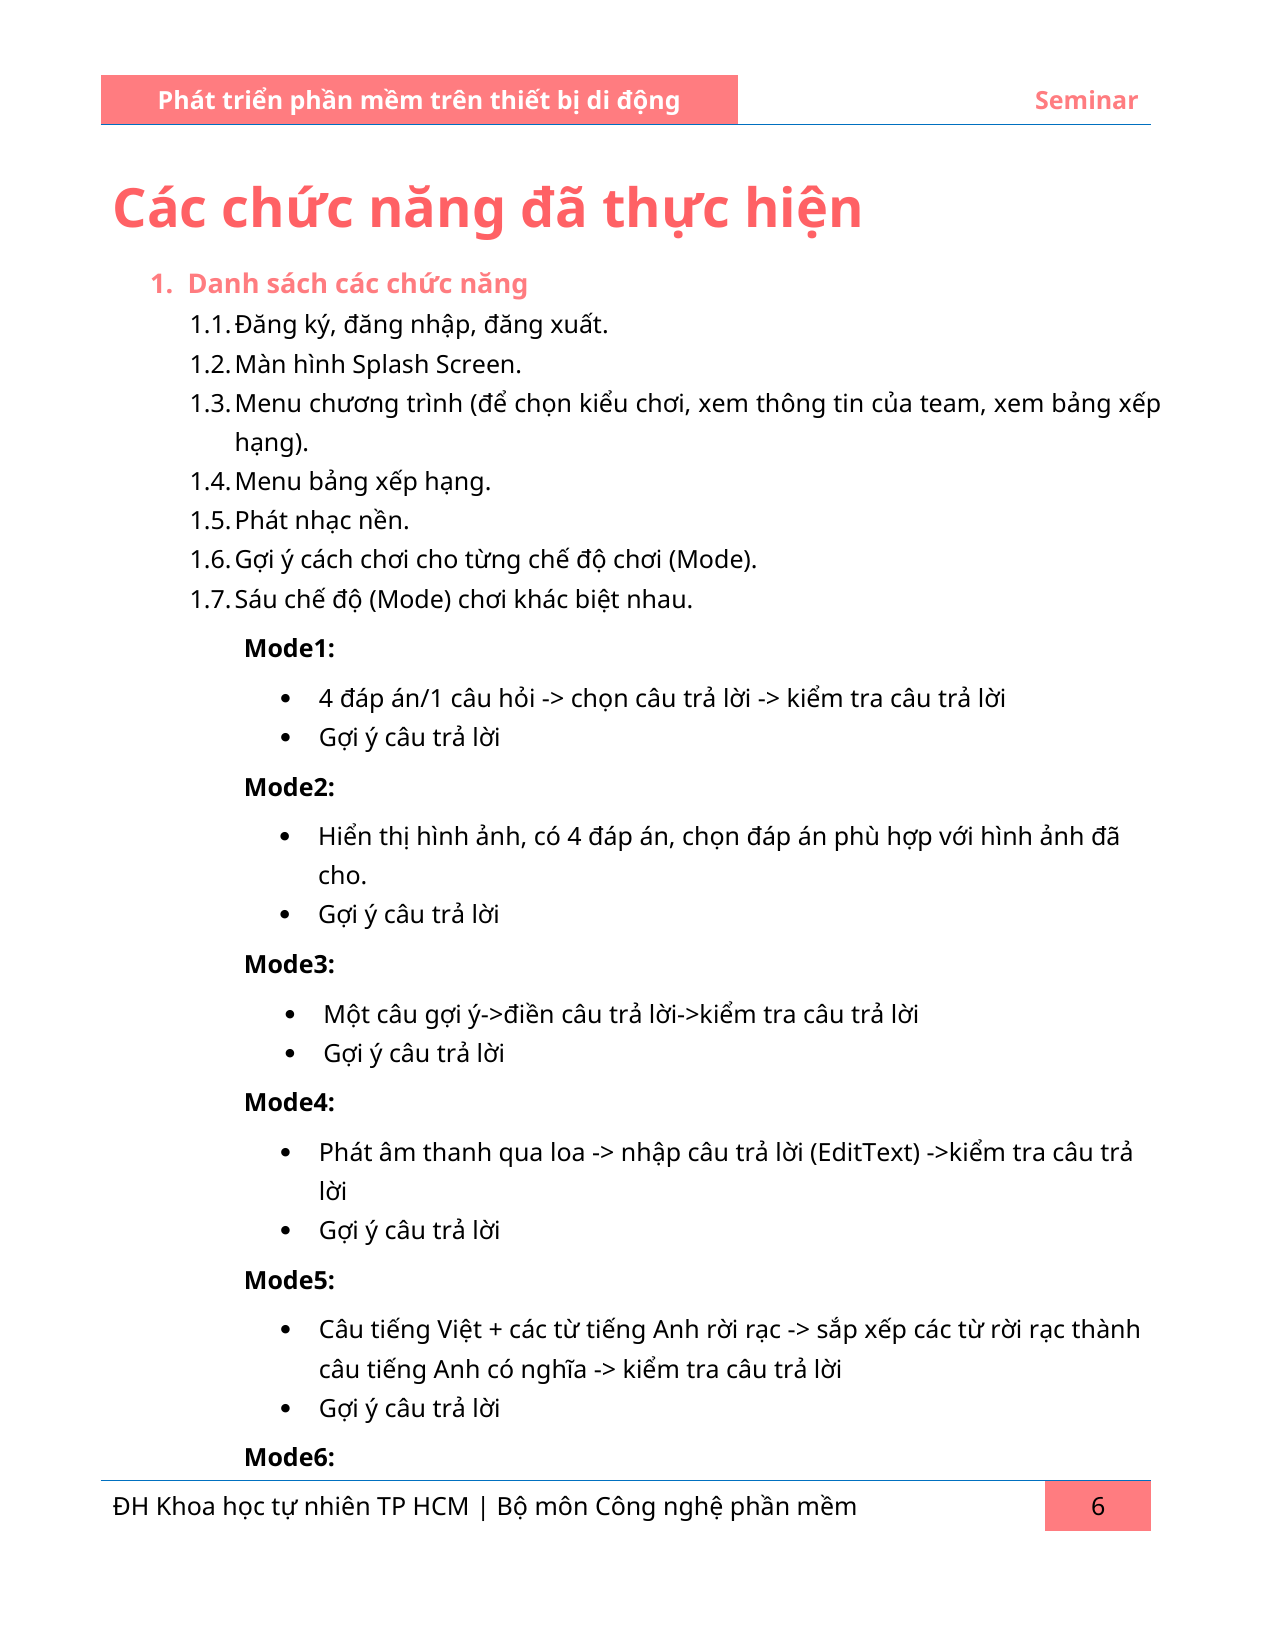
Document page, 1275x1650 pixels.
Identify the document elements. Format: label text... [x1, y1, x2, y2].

text Mode1: [244, 631, 1162, 665]
list Phát âm thanh qua loa -> nhập câu trả lời (EditText) ->kiểm tra câu trả lời [281, 1135, 1162, 1208]
list Câu tiếng Việt + các từ tiếng Anh rời rạc -> sắp xếp các từ rời rạc thành câu tiếng Anh có nghĩa -> kiểm tra câu trả lời [281, 1312, 1162, 1385]
text Mode2: [244, 769, 1162, 803]
text Mode5: [244, 1263, 1162, 1297]
subtitle Các chức năng đã thực hiện [112, 169, 1162, 243]
list Gợi ý câu trả lời [281, 1391, 1162, 1424]
list Đăng ký, đăng nhập, đăng xuất. [189, 307, 1162, 341]
text Mode6: [244, 1440, 1162, 1474]
list Màn hình Splash Screen. [189, 346, 1162, 380]
list Sáu chế độ (Mode) chơi khác biệt nhau. [189, 581, 1162, 615]
list Hiển thị hình ảnh, có 4 đáp án, chọn đáp án phù hợp với hình ảnh đã cho. [280, 819, 1162, 892]
list Gợi ý cách chơi cho từng chế độ chơi (Mode). [189, 542, 1162, 576]
list Danh sách các chức năng [150, 265, 1162, 302]
list Gợi ý câu trả lời [281, 720, 1162, 754]
list Gợi ý câu trả lời [281, 1213, 1162, 1247]
list 4 đáp án/1 câu hỏi -> chọn câu trả lời -> kiểm tra câu trả lời [281, 681, 1162, 714]
text Mode3: [244, 947, 1162, 981]
list Một câu gợi ý->điền câu trả lời->kiểm tra câu trả lời [286, 996, 1162, 1030]
list Menu chương trình (để chọn kiểu chơi, xem thông tin của team, xem bảng xếp hạng). [189, 386, 1162, 459]
list Phát nhạc nền. [189, 503, 1162, 537]
text Mode4: [244, 1085, 1162, 1119]
list Menu bảng xếp hạng. [189, 464, 1162, 498]
list Gợi ý câu trả lời [286, 1036, 1162, 1069]
list Gợi ý câu trả lời [280, 897, 1162, 931]
